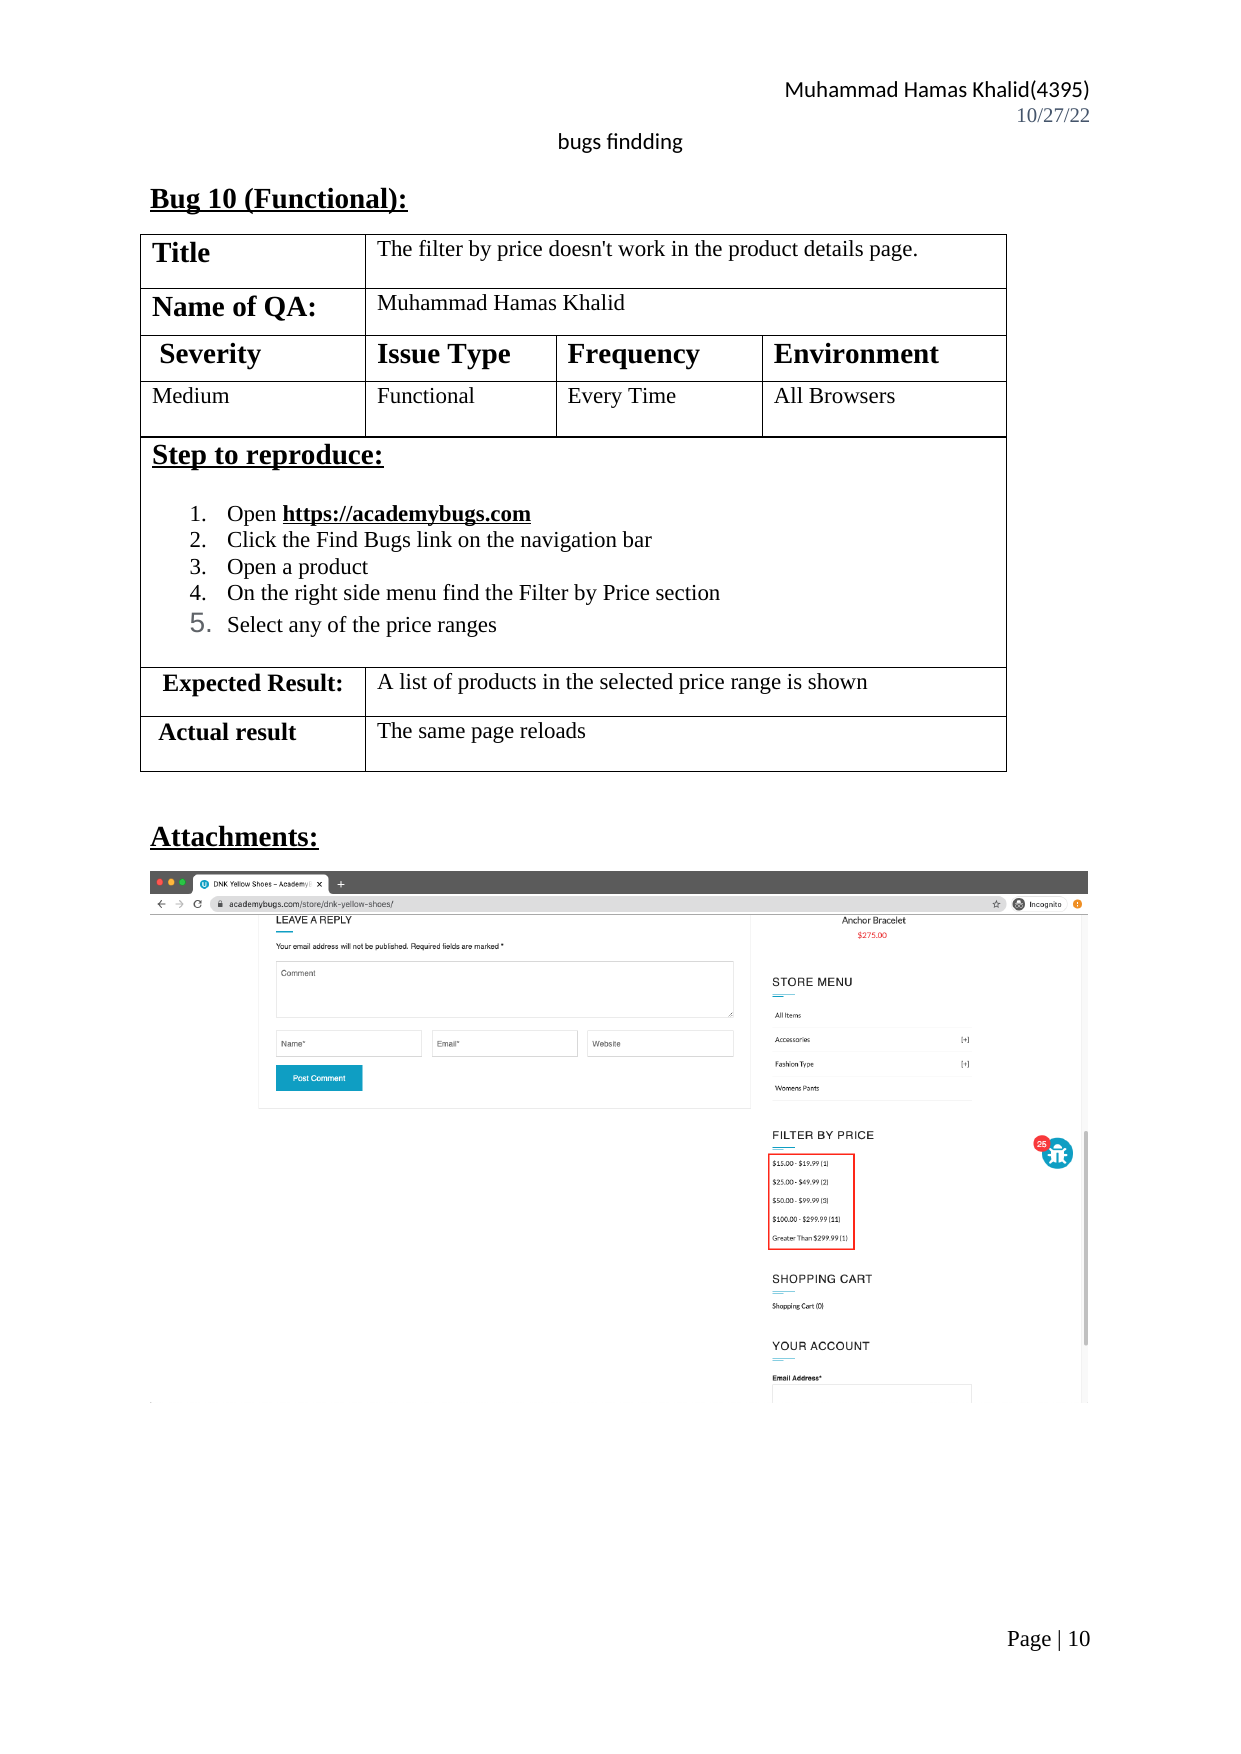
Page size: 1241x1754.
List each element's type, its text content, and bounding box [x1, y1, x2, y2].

table_cell Environment [763, 336, 1006, 381]
table_cell Issue Type [366, 336, 556, 381]
table_cell Name of QA: [141, 289, 365, 335]
table_cell Step to reproduce: Open https://academybugs.com Click the Find Bugs link on the navigation bar Open a product On the right side menu find the Filter by Price section Select any of the price ranges [141, 438, 1006, 667]
table_cell Functional [366, 382, 556, 436]
table_cell Frequency [557, 336, 762, 381]
table_cell Every Time [557, 382, 762, 436]
table_header Title [141, 235, 365, 288]
table_cell Expected Result: [141, 668, 365, 716]
table_cell Medium [141, 382, 365, 436]
table_cell Actual result [141, 717, 365, 771]
text Bug 10 (Functional): [150, 181, 1090, 215]
table_cell Muhammad Hamas Khalid [366, 289, 1006, 335]
table_cell All Browsers [763, 382, 1006, 436]
table_cell The same page reloads [366, 717, 1006, 771]
table_header The filter by price doesn't work in the product details page. [366, 235, 1006, 288]
table_cell Severity [141, 336, 365, 381]
table_cell A list of products in the selected price range is shown [366, 668, 1006, 716]
picture [150, 871, 1088, 1403]
text Attachments: [150, 819, 1090, 852]
